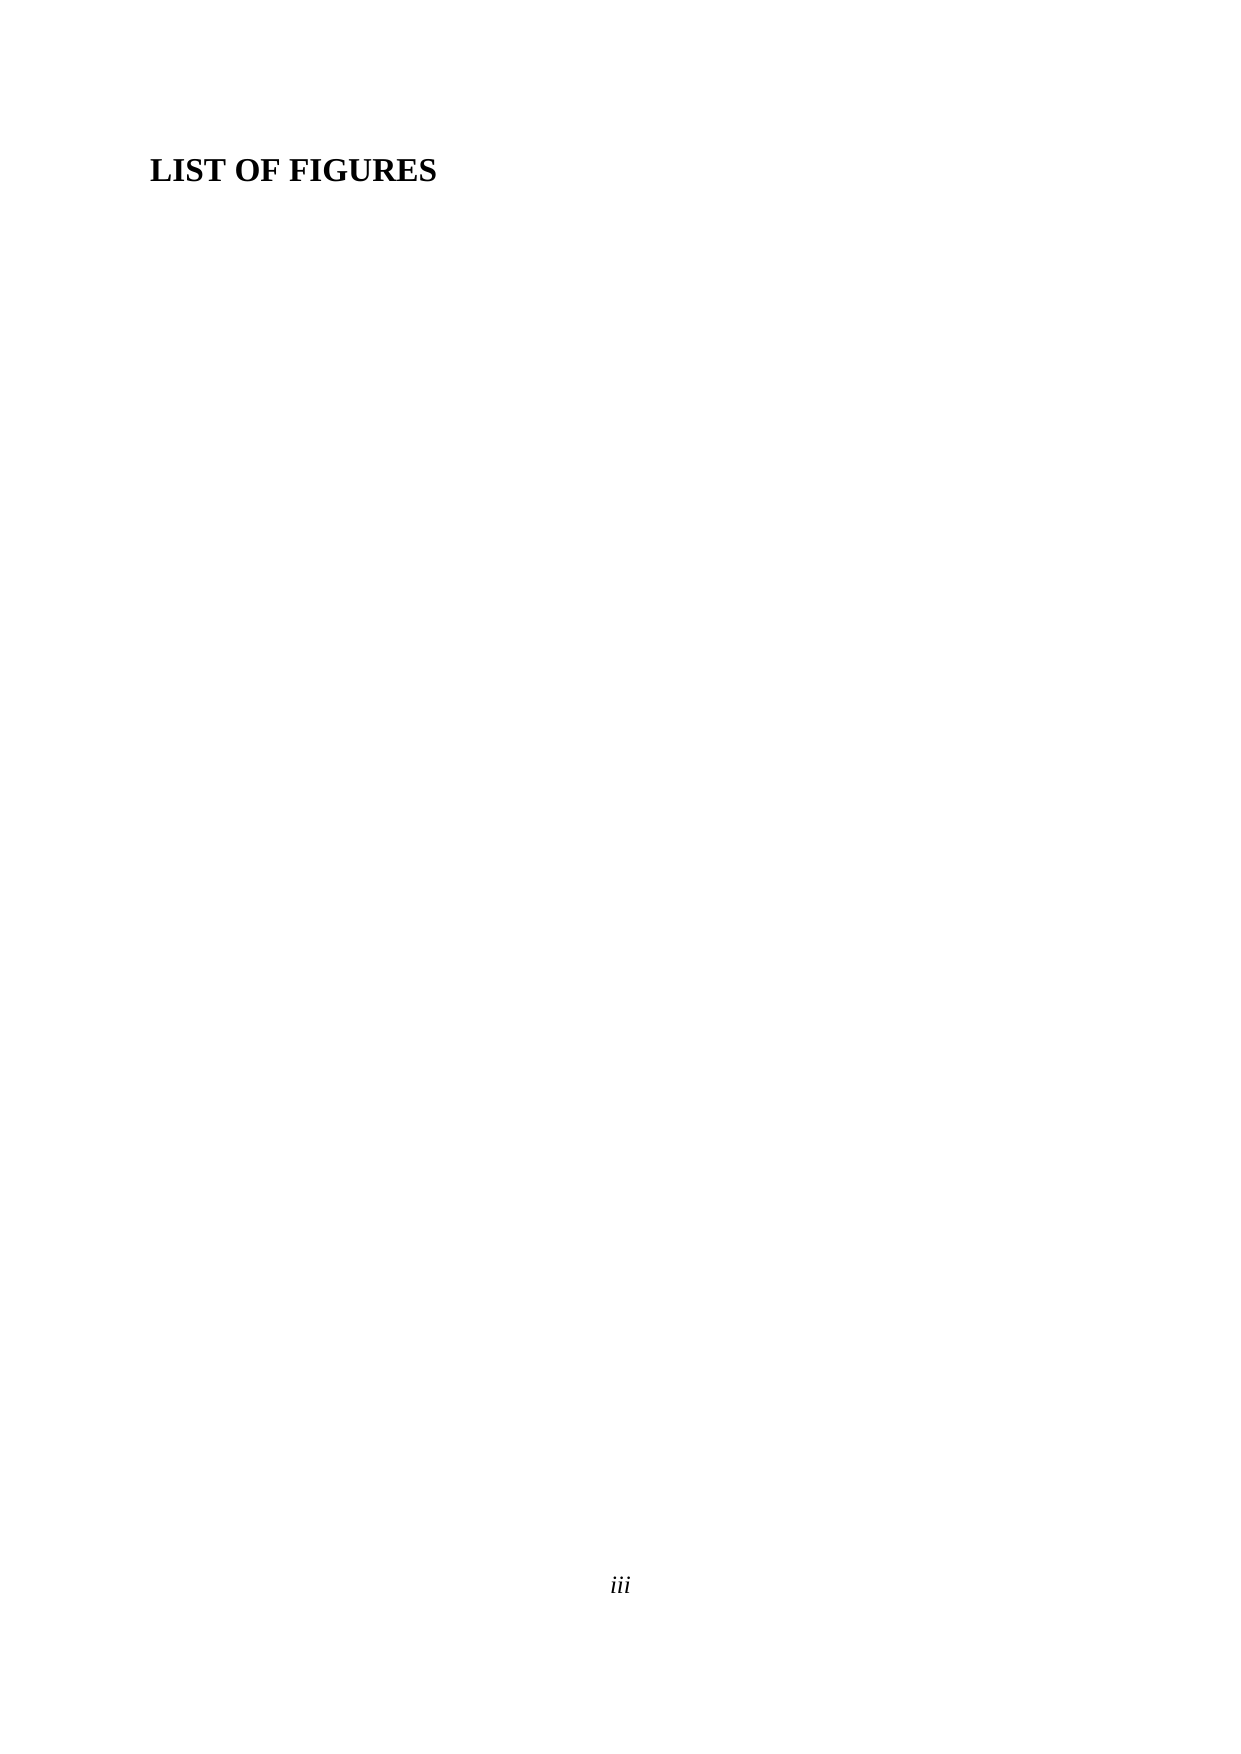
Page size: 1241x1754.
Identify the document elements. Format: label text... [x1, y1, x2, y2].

text iii [150, 1570, 1090, 1599]
text LIST OF FIGURES [150, 150, 1090, 188]
